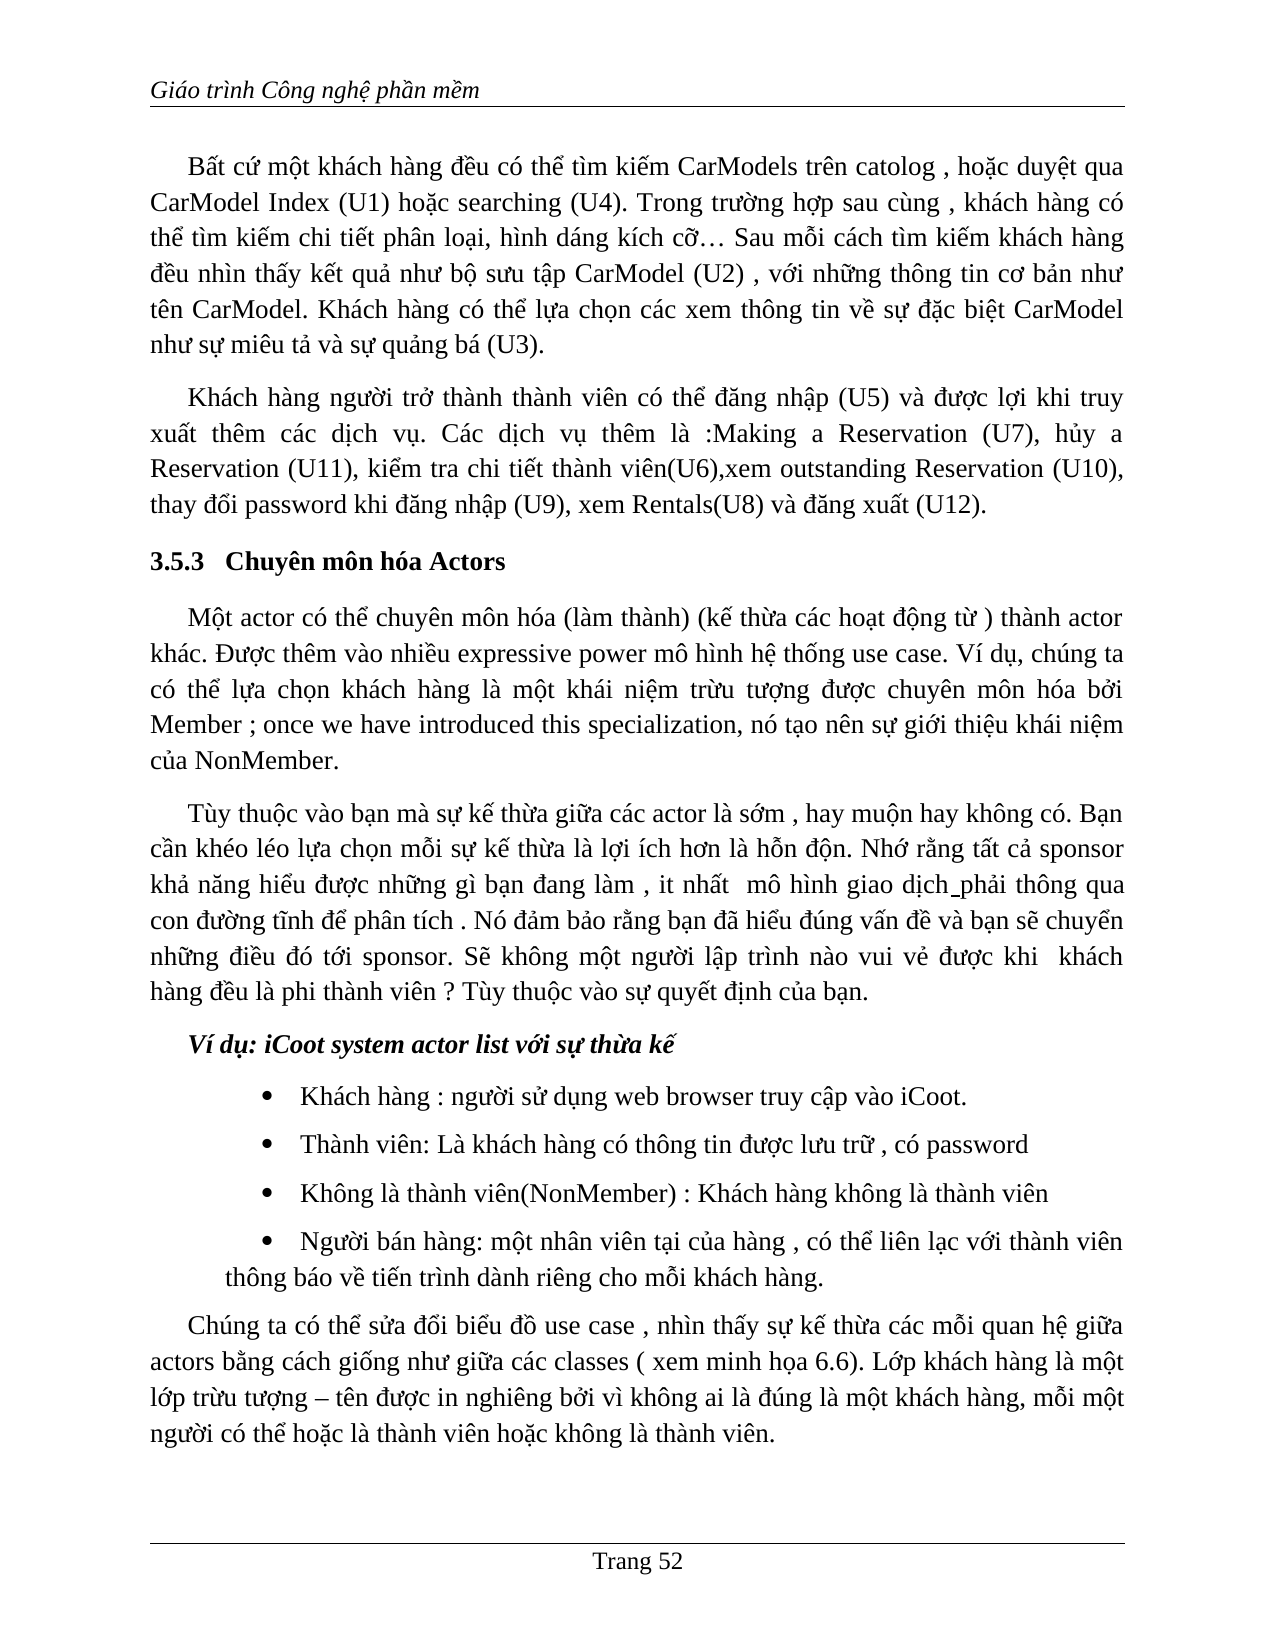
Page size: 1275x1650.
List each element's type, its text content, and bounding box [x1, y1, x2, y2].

text Khách hàng người trở thành thành viên có thể đăng nhập (U5) và được lợi khi truy xuất thêm các dịch vụ. Các dịch vụ thêm là :Making a Reservation (U7), hủy a Reservation (U11), kiểm tra chi tiết thành viên(U6),xem outstanding Reservation (U10), thay đổi password khi đăng nhập (U9), xem Rentals(U8) và đăng xuất (U12). [150, 381, 1125, 519]
list Không là thành viên(NonMember) : Khách hàng không là thành viên [225, 1177, 1125, 1208]
text Ví dụ: iCoot system actor list với sự thừa kế [150, 1028, 1125, 1059]
text Tùy thuộc vào bạn mà sự kế thừa giữa các actor là sớm , hay muộn hay không có. Bạn cần khéo léo lựa chọn mỗi sự kế thừa là lợi ích hơn là hỗn độn. Nhớ rằng tất cả sponsor khả năng hiểu được những gì bạn đang làm , it nhất mô hình giao dịch phải thông qua con đường tĩnh để phân tích . Nó đảm bảo rằng bạn đã hiểu đúng vấn đề và bạn sẽ chuyển những điều đó tới sponsor. Sẽ không một người lập trình nào vui vẻ được khi khách hàng đều là phi thành viên ? Tùy thuộc vào sự quyết định của bạn. [150, 797, 1125, 1006]
list Thành viên: Là khách hàng có thông tin được lưu trữ , có password [225, 1128, 1125, 1160]
text Chúng ta có thể sửa đổi biểu đồ use case , nhìn thấy sự kế thừa các mỗi quan hệ giữa actors bằng cách giống như giữa các classes ( xem minh họa 6.6). Lớp khách hàng là một lớp trừu tượng – tên được in nghiêng bởi vì không ai là đúng là một khách hàng, mỗi một người có thể hoặc là thành viên hoặc không là thành viên. [150, 1309, 1125, 1448]
text Bất cứ một khách hàng đều có thể tìm kiếm CarModels trên catolog , hoặc duyệt qua CarModel Index (U1) hoặc searching (U4). Trong trường hợp sau cùng , khách hàng có thể tìm kiếm chi tiết phân loại, hình dáng kích cỡ… Sau mỗi cách tìm kiếm khách hàng đều nhìn thấy kết quả như bộ sưu tập CarModel (U2) , với những thông tin cơ bản như tên CarModel. Khách hàng có thể lựa chọn các xem thông tin về sự đặc biệt CarModel như sự miêu tả và sự quảng bá (U3). [150, 150, 1125, 360]
text Một actor có thể chuyên môn hóa (làm thành) (kế thừa các hoạt động từ ) thành actor khác. Được thêm vào nhiều expressive power mô hình hệ thống use case. Ví dụ, chúng ta có thể lựa chọn khách hàng là một khái niệm trừu tượng được chuyên môn hóa bởi Member ; once we have introduced this specialization, nó tạo nên sự giới thiệu khái niệm của NonMember. [150, 601, 1125, 775]
list Khách hàng : người sử dụng web browser truy cập vào iCoot. [225, 1080, 1125, 1111]
subtitle Chuyên môn hóa Actors [150, 545, 1125, 576]
list Người bán hàng: một nhân viên tại của hàng , có thể liên lạc với thành viên thông báo về tiến trình dành riêng cho mỗi khách hàng. [225, 1225, 1125, 1292]
